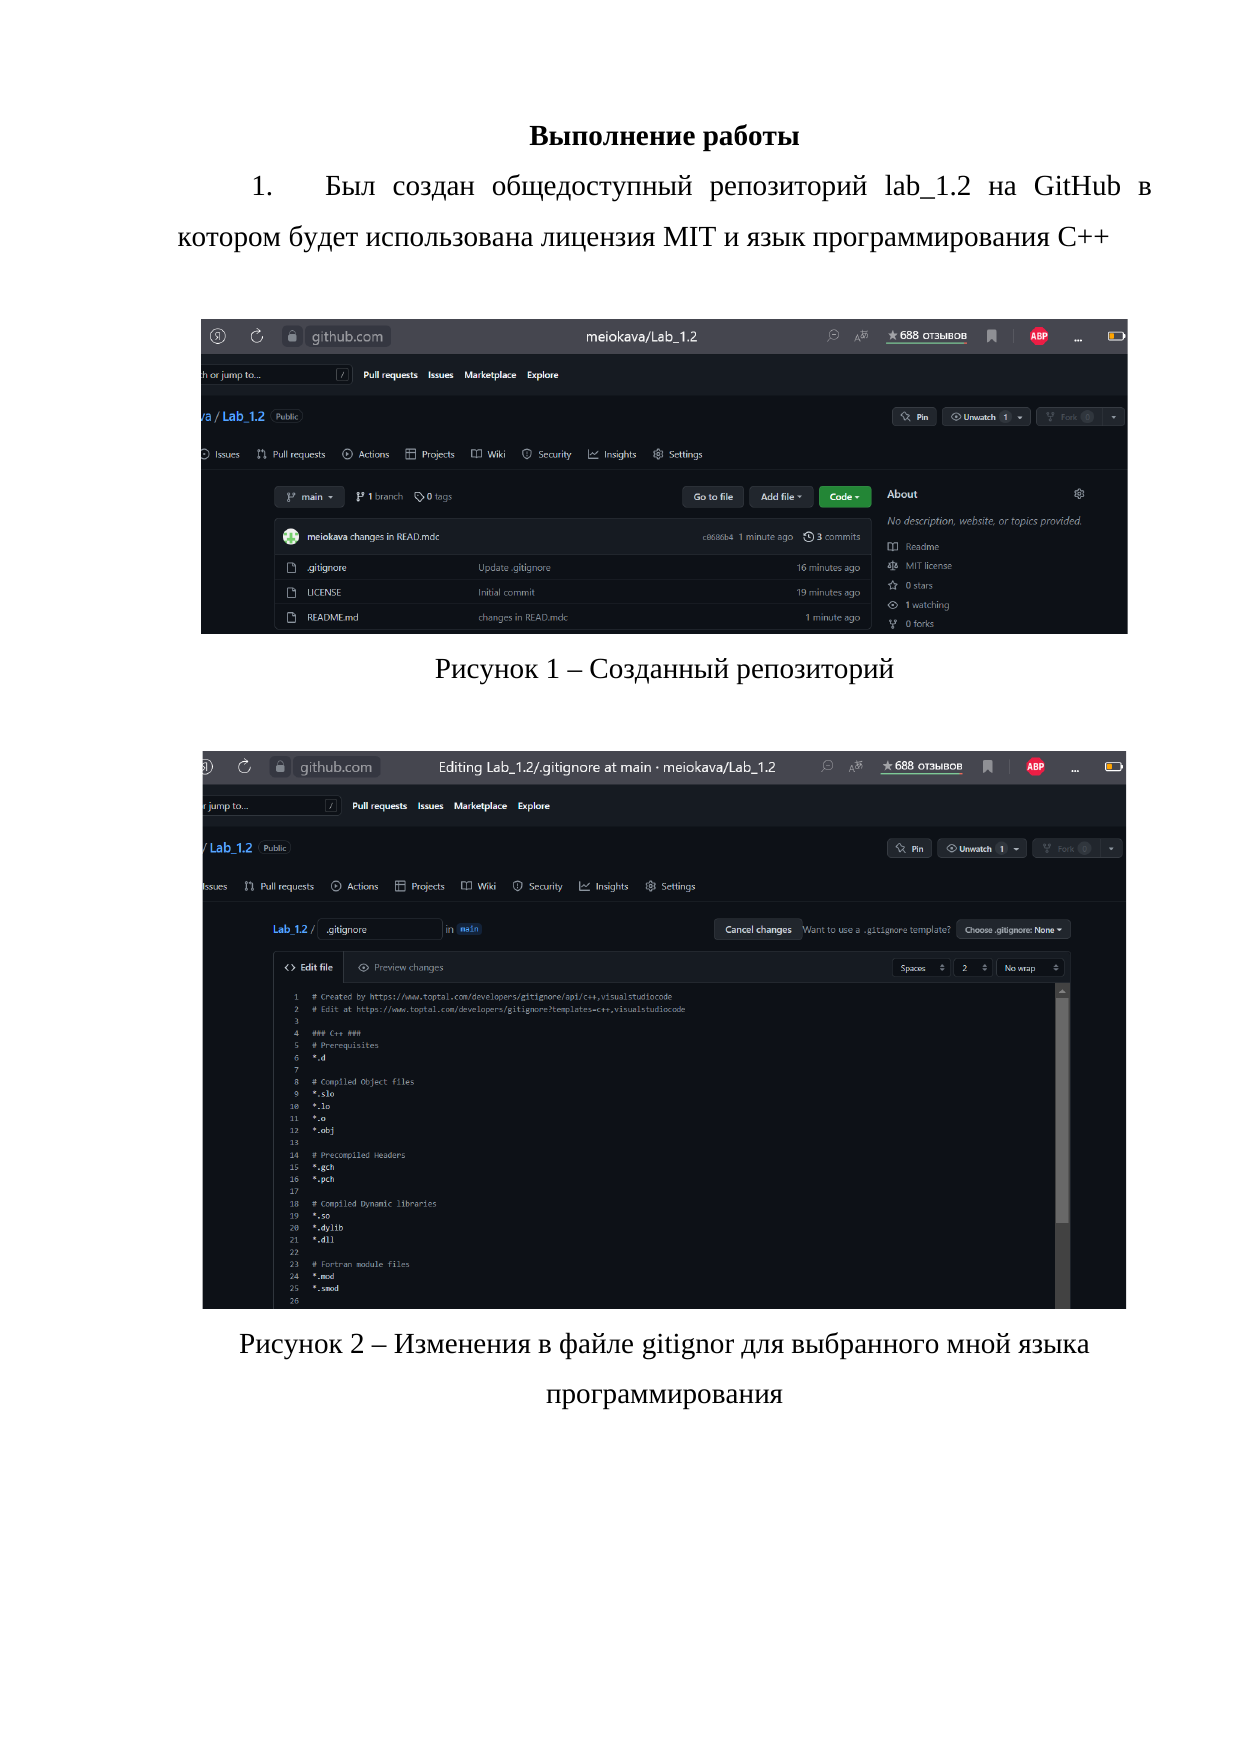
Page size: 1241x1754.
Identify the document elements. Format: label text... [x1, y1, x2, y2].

list Был создан общедоступный репозиторий lab_1.2 на GitHub в котором будет использована лицензия MIT и язык программирования C++ [177, 168, 1152, 252]
text Рисунок 1 – Созданный репозиторий [162, 651, 1152, 684]
text Выполнение работы [177, 118, 1152, 152]
picture [202, 751, 1127, 1309]
text Рисунок 2 – Изменения в файле gitignor для выбранного мной языка программирования [177, 1326, 1152, 1410]
picture [201, 319, 1128, 634]
